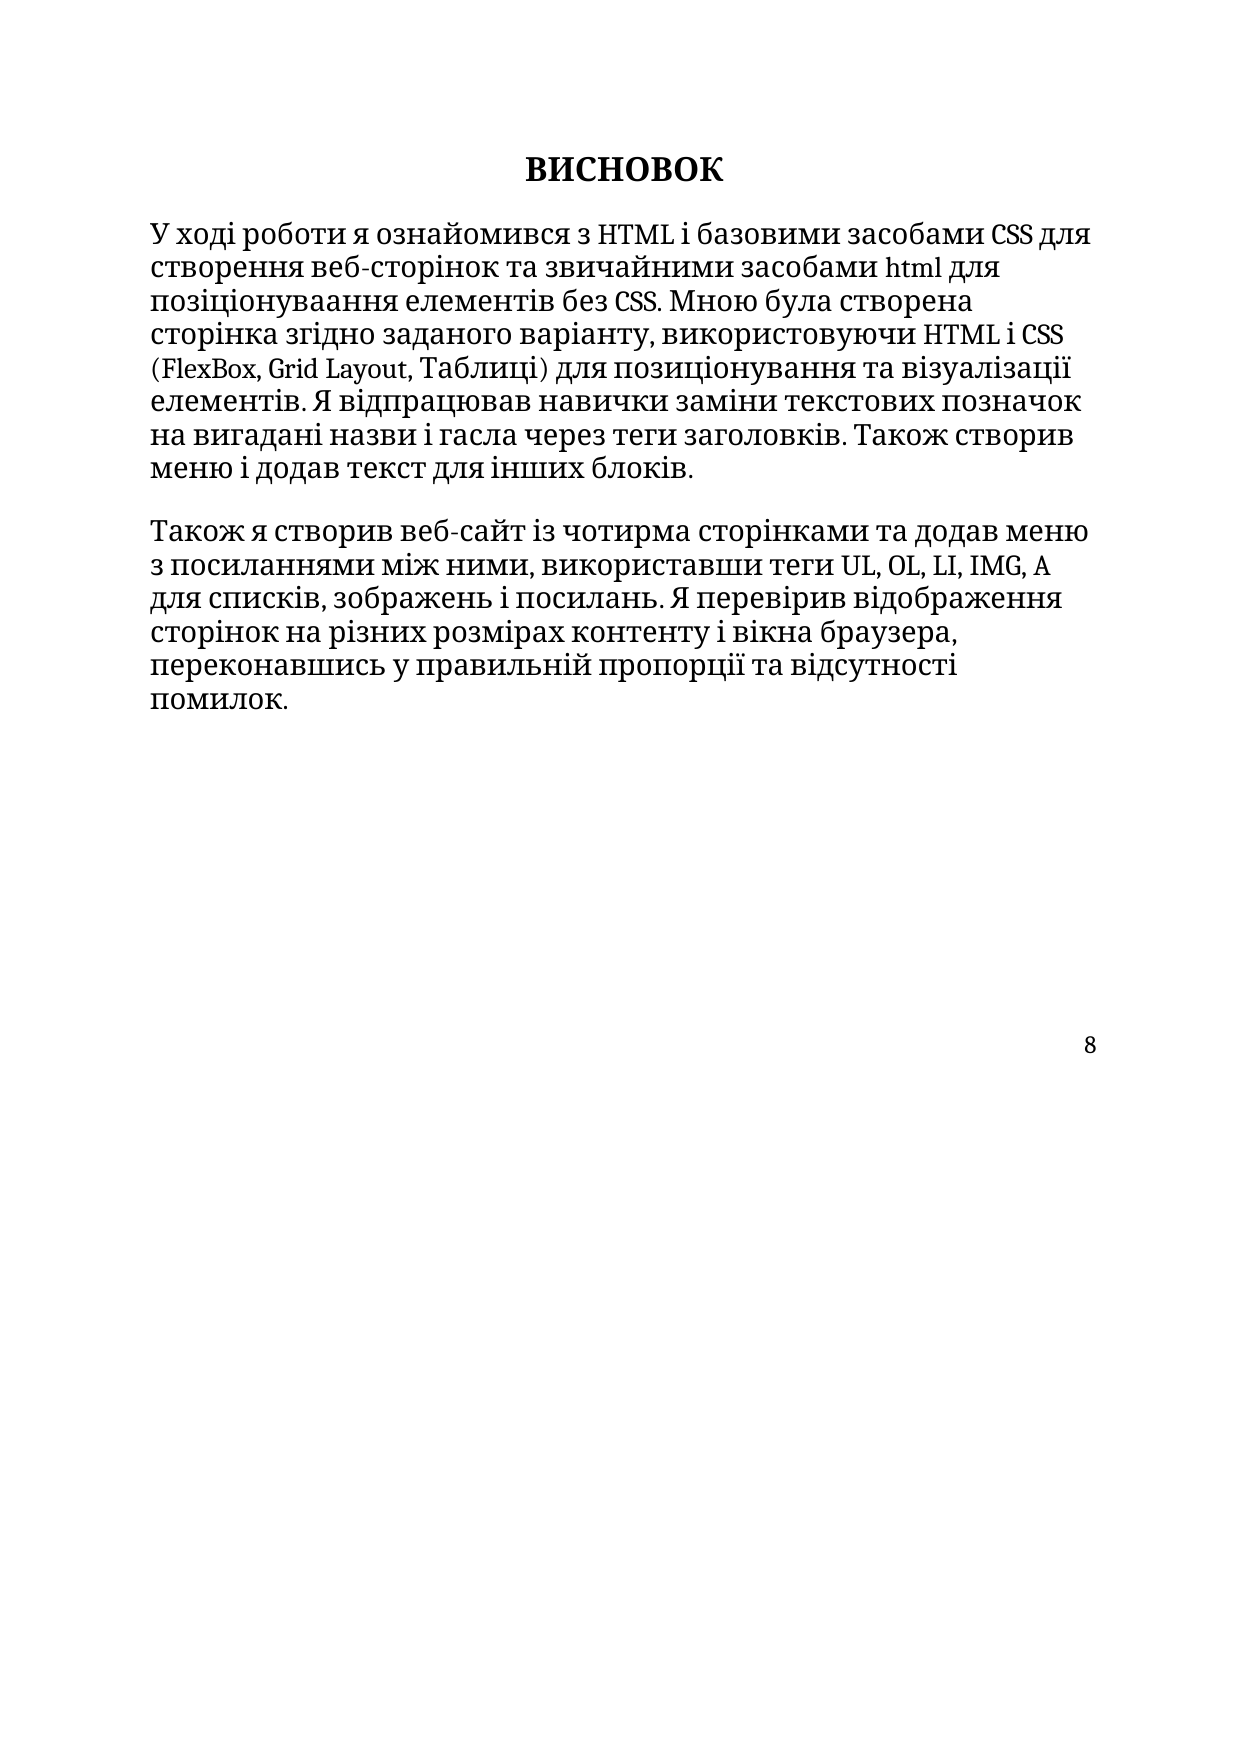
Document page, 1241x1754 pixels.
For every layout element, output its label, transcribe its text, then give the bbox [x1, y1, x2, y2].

text ВИСНОВОК [150, 152, 1098, 189]
text 8 [150, 1029, 1096, 1059]
text Також я створив веб-сайт із чотирма сторінками та додав меню з посиланнями між ними, використавши теги UL, OL, LI, IMG, A для списків, зображень і посилань. Я перевірив відображення сторінок на різних розмірах контенту і вікна браузера, переконавшись у правильній пропорції та відсутності помилок. [150, 515, 1098, 717]
text У ході роботи я ознайомився з HTML і базовими засобами CSS для створення веб-сторінок та звичайними засобами html для позіціонуваання елементів без CSS. Мною була створена сторінка згідно заданого варіанту, використовуючи HTML і CSS (FlexBox, Grid Layout, Таблиці) для позиціонування та візуалізації елементів. Я відпрацював навички заміни текстових позначок на вигадані назви і гасла через теги заголовків. Також створив меню і додав текст для інших блоків. [150, 218, 1098, 486]
